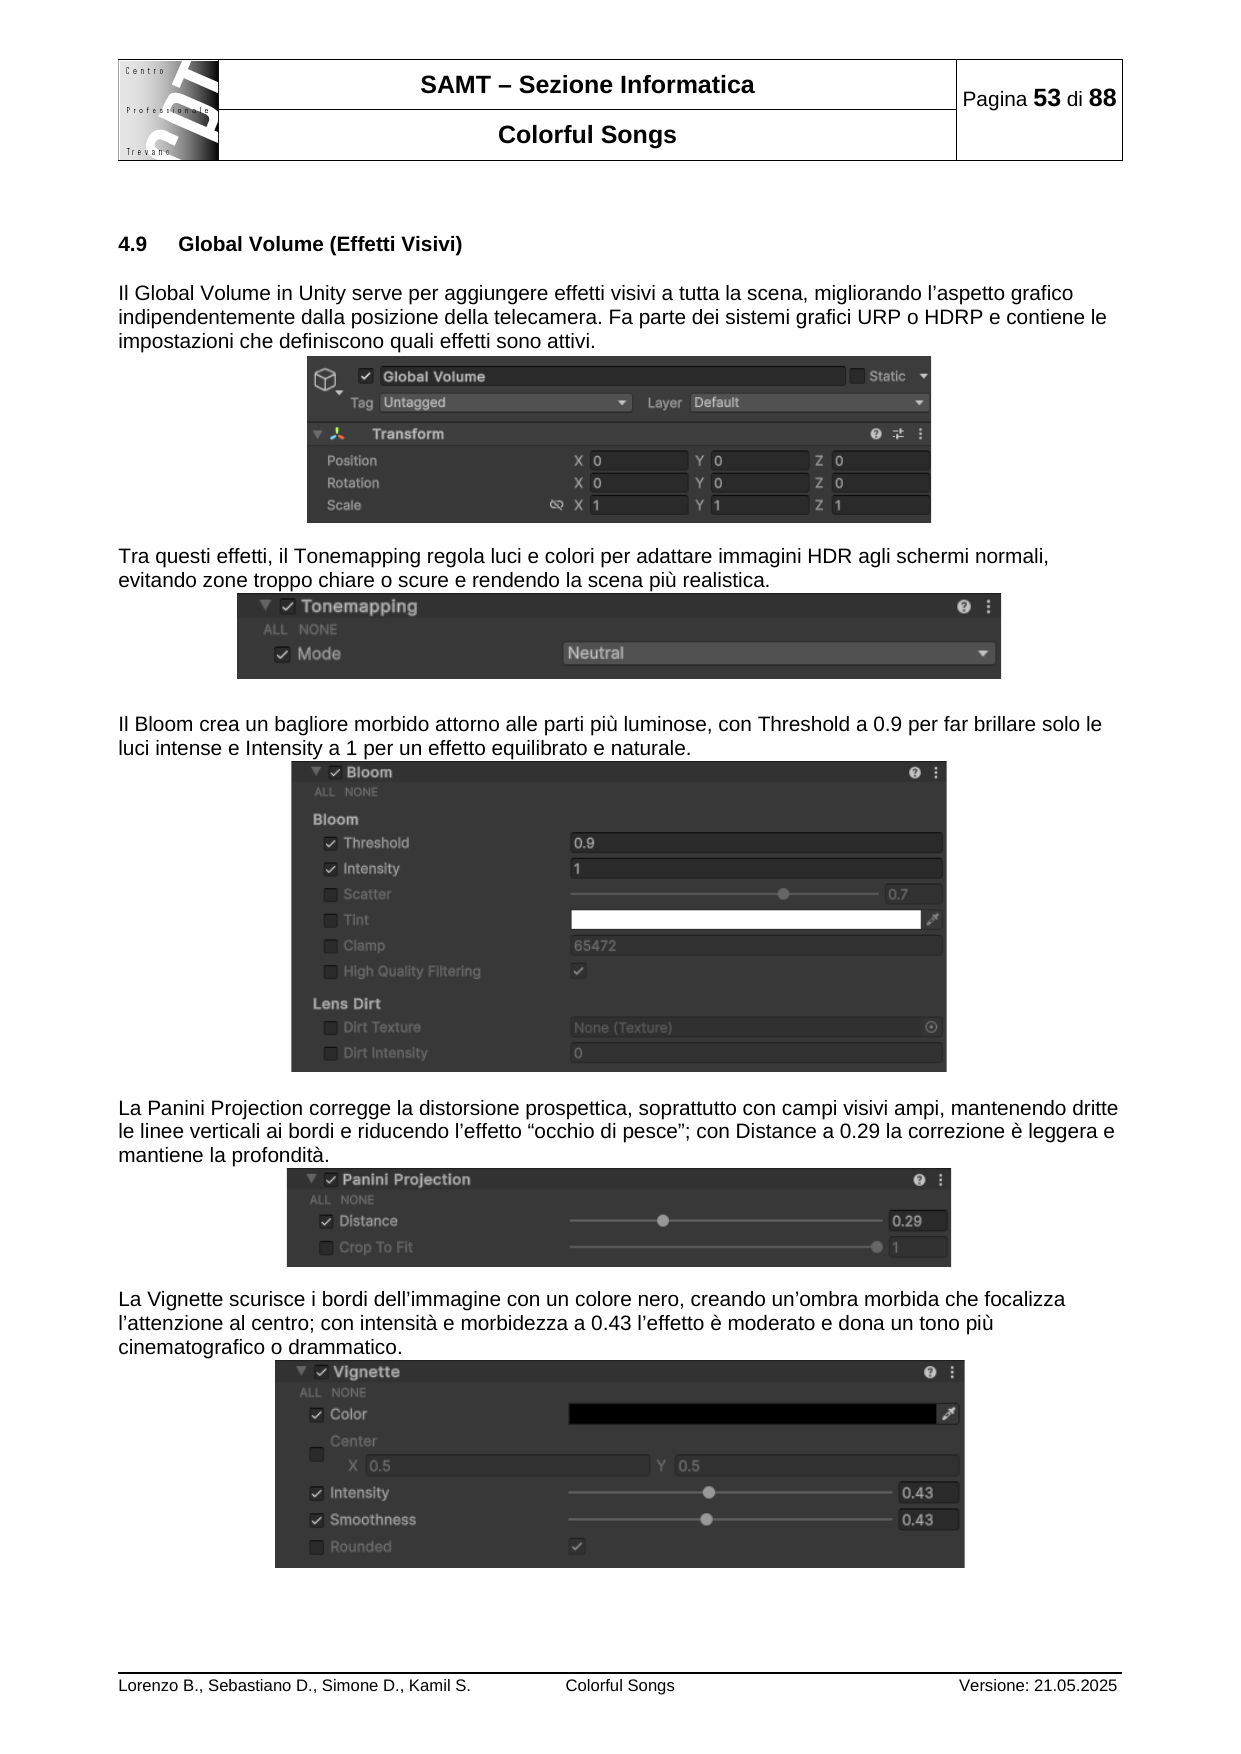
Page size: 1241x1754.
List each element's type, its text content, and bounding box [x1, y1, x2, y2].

picture [235, 593, 1001, 678]
text Il Bloom crea un bagliore morbido attorno alle parti più luminose, con Threshold a 0.9 per far brillare solo le luci intense e Intensity a 1 per un effetto equilibrato e naturale. [118, 712, 1122, 760]
picture [290, 761, 947, 1071]
text Tra questi effetti, il Tonemapping regola luci e colori per adattare immagini HDR agli schermi normali, evitando zone troppo chiare o scure e rendendo la scena più realistica. [118, 544, 1122, 592]
text La Panini Projection corregge la distorsione prospettica, soprattutto con campi visivi ampi, mantenendo dritte le linee verticali ai bordi e riducendo l’effetto “occhio di pesce”; con Distance a 0.29 la correzione è leggera e mantiene la profondità. [118, 1095, 1122, 1167]
picture [118, 60, 219, 160]
picture [306, 356, 931, 522]
subtitle Global Volume (Effetti Visivi) [118, 232, 1122, 256]
picture [285, 1168, 951, 1266]
picture [274, 1360, 964, 1567]
text La Vignette scurisce i bordi dell’immagine con un colore nero, creando un’ombra morbida che focalizza l’attenzione al centro; con intensità e morbidezza a 0.43 l’effetto è moderato e dona un tono più cinematografico o drammatico. [118, 1287, 1122, 1359]
text Il Global Volume in Unity serve per aggiungere effetti visivi a tutta la scena, migliorando l’aspetto grafico indipendentemente dalla posizione della telecamera. Fa parte dei sistemi grafici URP o HDRP e contiene le impostazioni che definiscono quali effetti sono attivi. [118, 281, 1122, 353]
